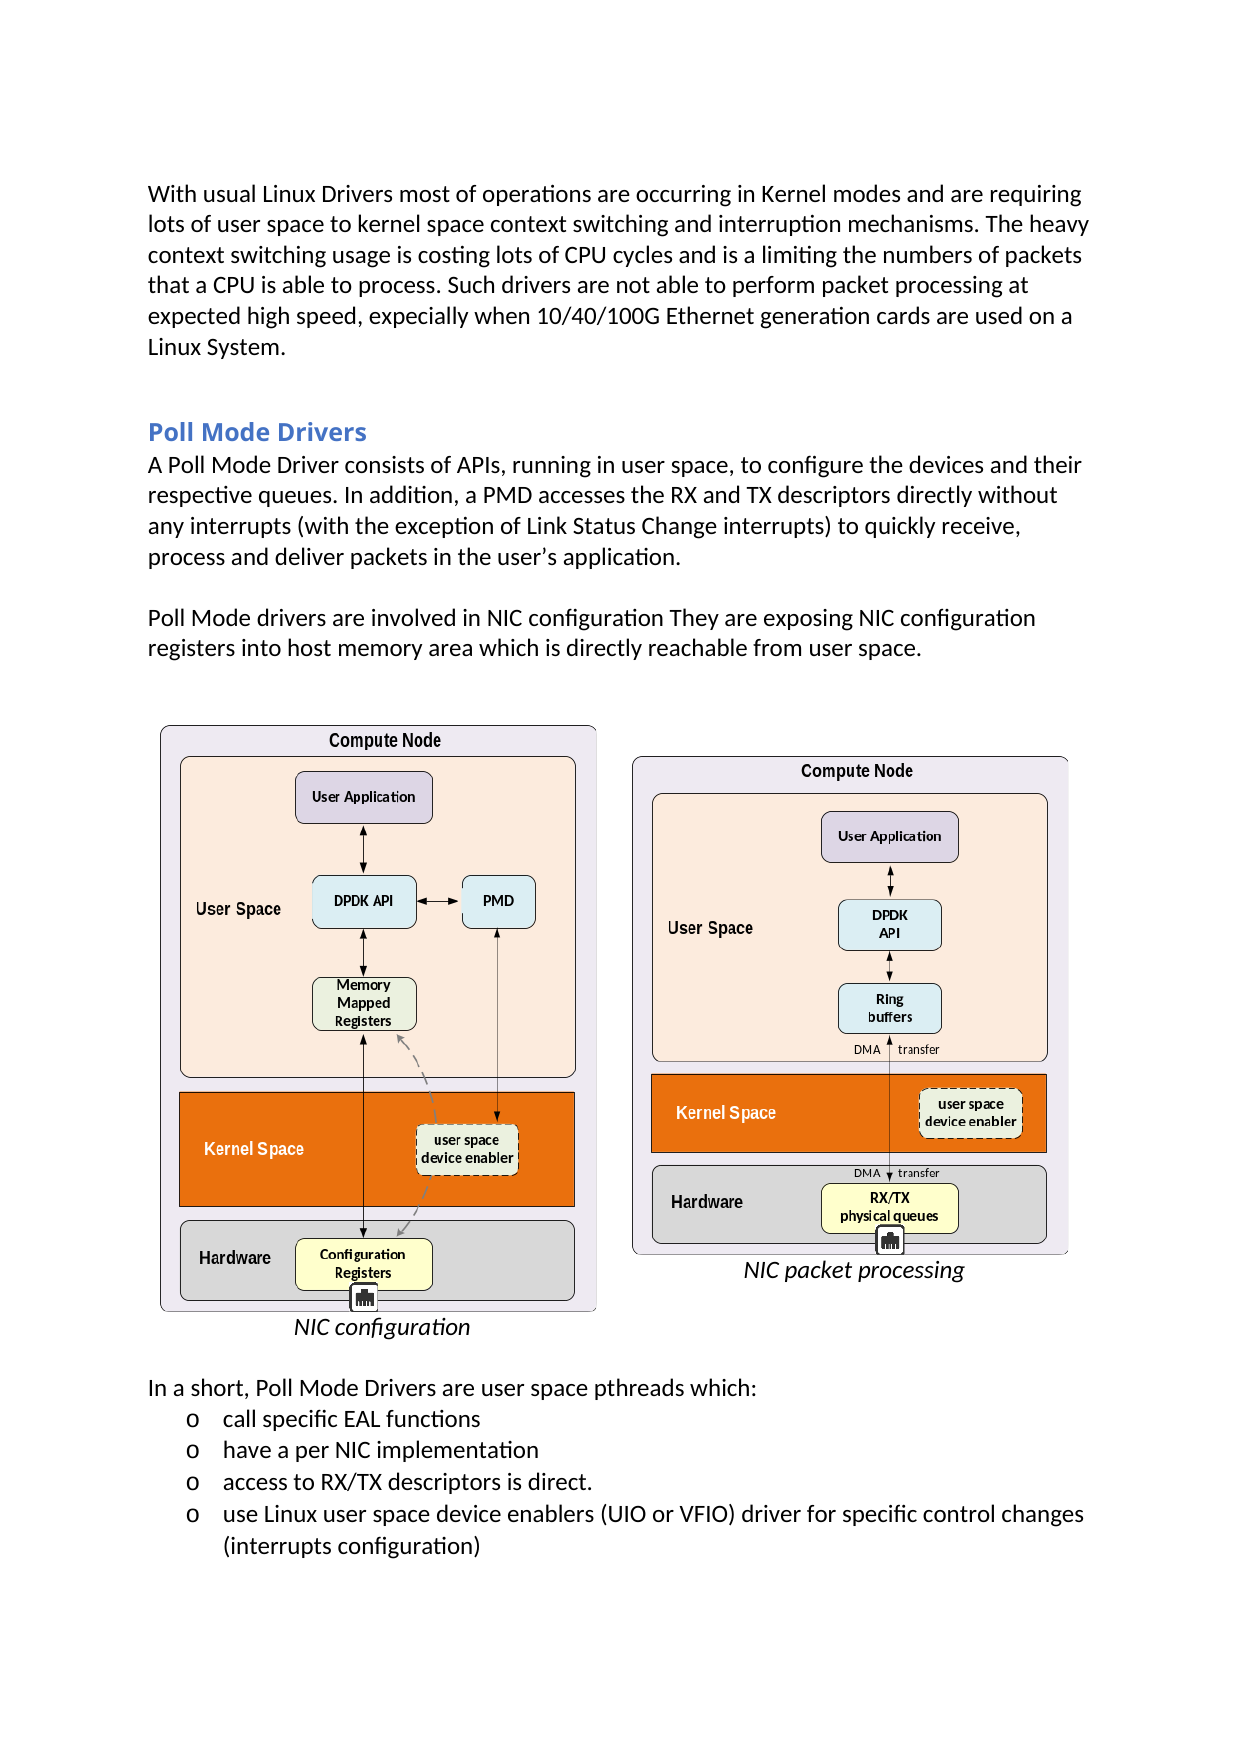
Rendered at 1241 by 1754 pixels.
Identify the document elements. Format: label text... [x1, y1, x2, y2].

list have a per NIC implementation [185, 1434, 1093, 1466]
table_header NIC packet processing [620, 693, 1092, 1342]
text Poll Mode drivers are involved in NIC configuration They are exposing NIC configuration registers into host memory area which is directly reachable from user space. [148, 602, 1093, 663]
table_header NIC configuration [148, 693, 619, 1342]
text With usual Linux Drivers most of operations are occurring in Kernel modes and are requiring lots of user space to kernel space context switching and interruption mechanisms. The heavy context switching usage is costing lots of CPU cycles and is a limiting the numbers of packets that a CPU is able to process. Such drivers are not able to perform packet processing at expected high speed, expecially when 10/40/100G Ethernet generation cards are used on a Linux System. [148, 178, 1093, 361]
list access to RX/TX descriptors is direct. [185, 1466, 1093, 1498]
list call specific EAL functions [185, 1403, 1093, 1434]
text A Poll Mode Driver consists of APIs, running in user space, to configure the devices and their respective queues. In addition, a PMD accesses the RX and TX descriptors directly without any interrupts (with the exception of Link Status Change interrupts) to quickly receive, process and deliver packets in the user’s application. [148, 449, 1093, 571]
text In a short, Poll Mode Drivers are user space pthreads which: [148, 1372, 1093, 1403]
subtitle Poll Mode Drivers [148, 415, 1093, 449]
list use Linux user space device enablers (UIO or VFIO) driver for specific control changes (interrupts configuration) [185, 1498, 1093, 1560]
